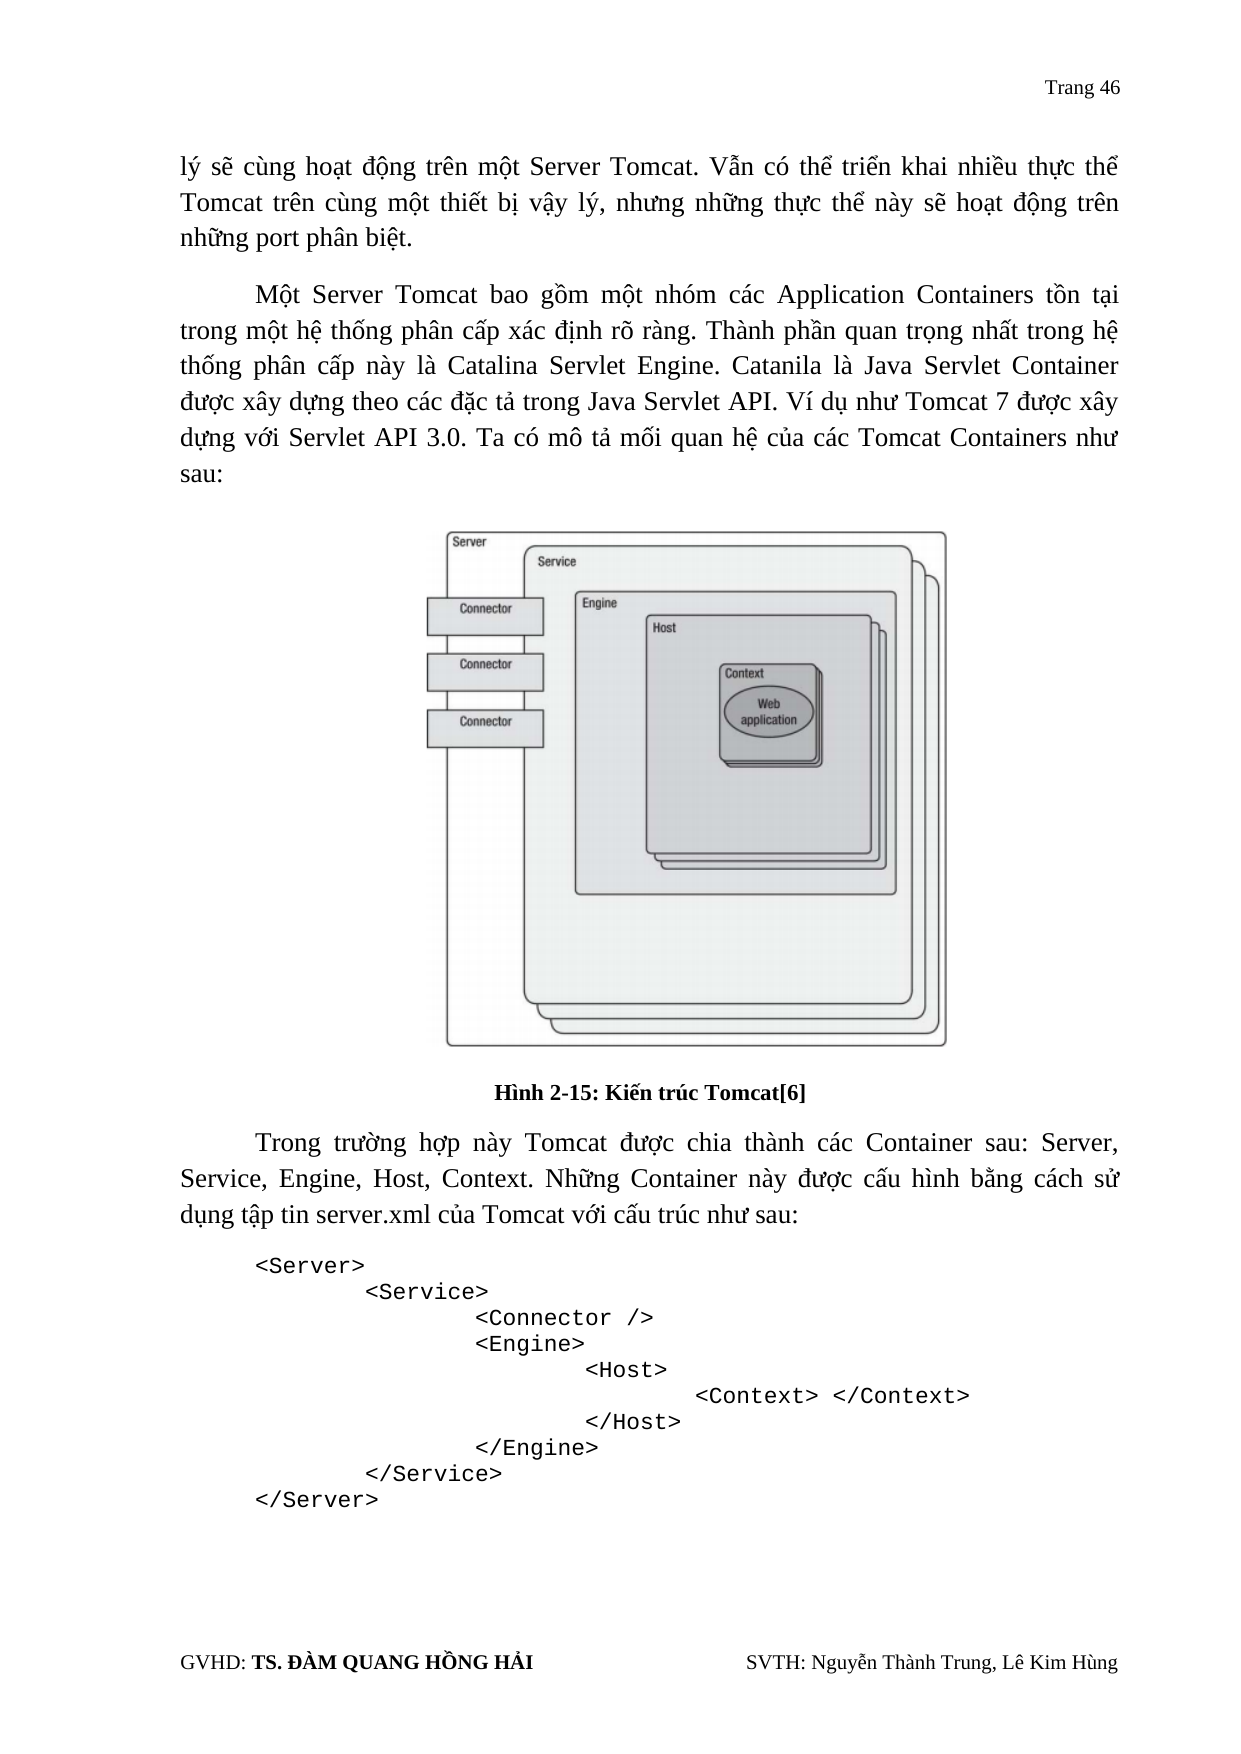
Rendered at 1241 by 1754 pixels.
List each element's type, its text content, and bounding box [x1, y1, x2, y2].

text </Service> [255, 1462, 1120, 1488]
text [180, 150, 1120, 253]
text <Host> [255, 1358, 1120, 1384]
text </Engine> [255, 1436, 1120, 1462]
picture [417, 513, 958, 1054]
text Trong trường hợp này Tomcat được chia thành các Container sau: Server, Service, Engine, Host, Context. Những Container này được cấu hình bằng cách sử dụng tập tin server.xml của Tomcat với cấu trúc như sau: [180, 1126, 1120, 1229]
text </Server> [255, 1488, 1120, 1514]
text </Host> [255, 1410, 1120, 1436]
text <Context> </Context> [255, 1384, 1120, 1410]
text <Service> [255, 1280, 1120, 1306]
text <Engine> [255, 1332, 1120, 1358]
text Một Server Tomcat bao gồm một nhóm các Application Containers tồn tại trong một hệ thống phân cấp xác định rõ ràng. Thành phần quan trọng nhất trong hệ thống phân cấp này là Catalina Servlet Engine. Catanila là Java Servlet Container được xây dựng theo các đặc tả trong Java Servlet API. Ví dụ như Tomcat 7 được xây dựng với Servlet API 3.0. Ta có mô tả mối quan hệ của các Tomcat Containers như sau: [180, 278, 1120, 488]
text <Server> [255, 1254, 1120, 1280]
text <Connector /> [255, 1306, 1120, 1332]
